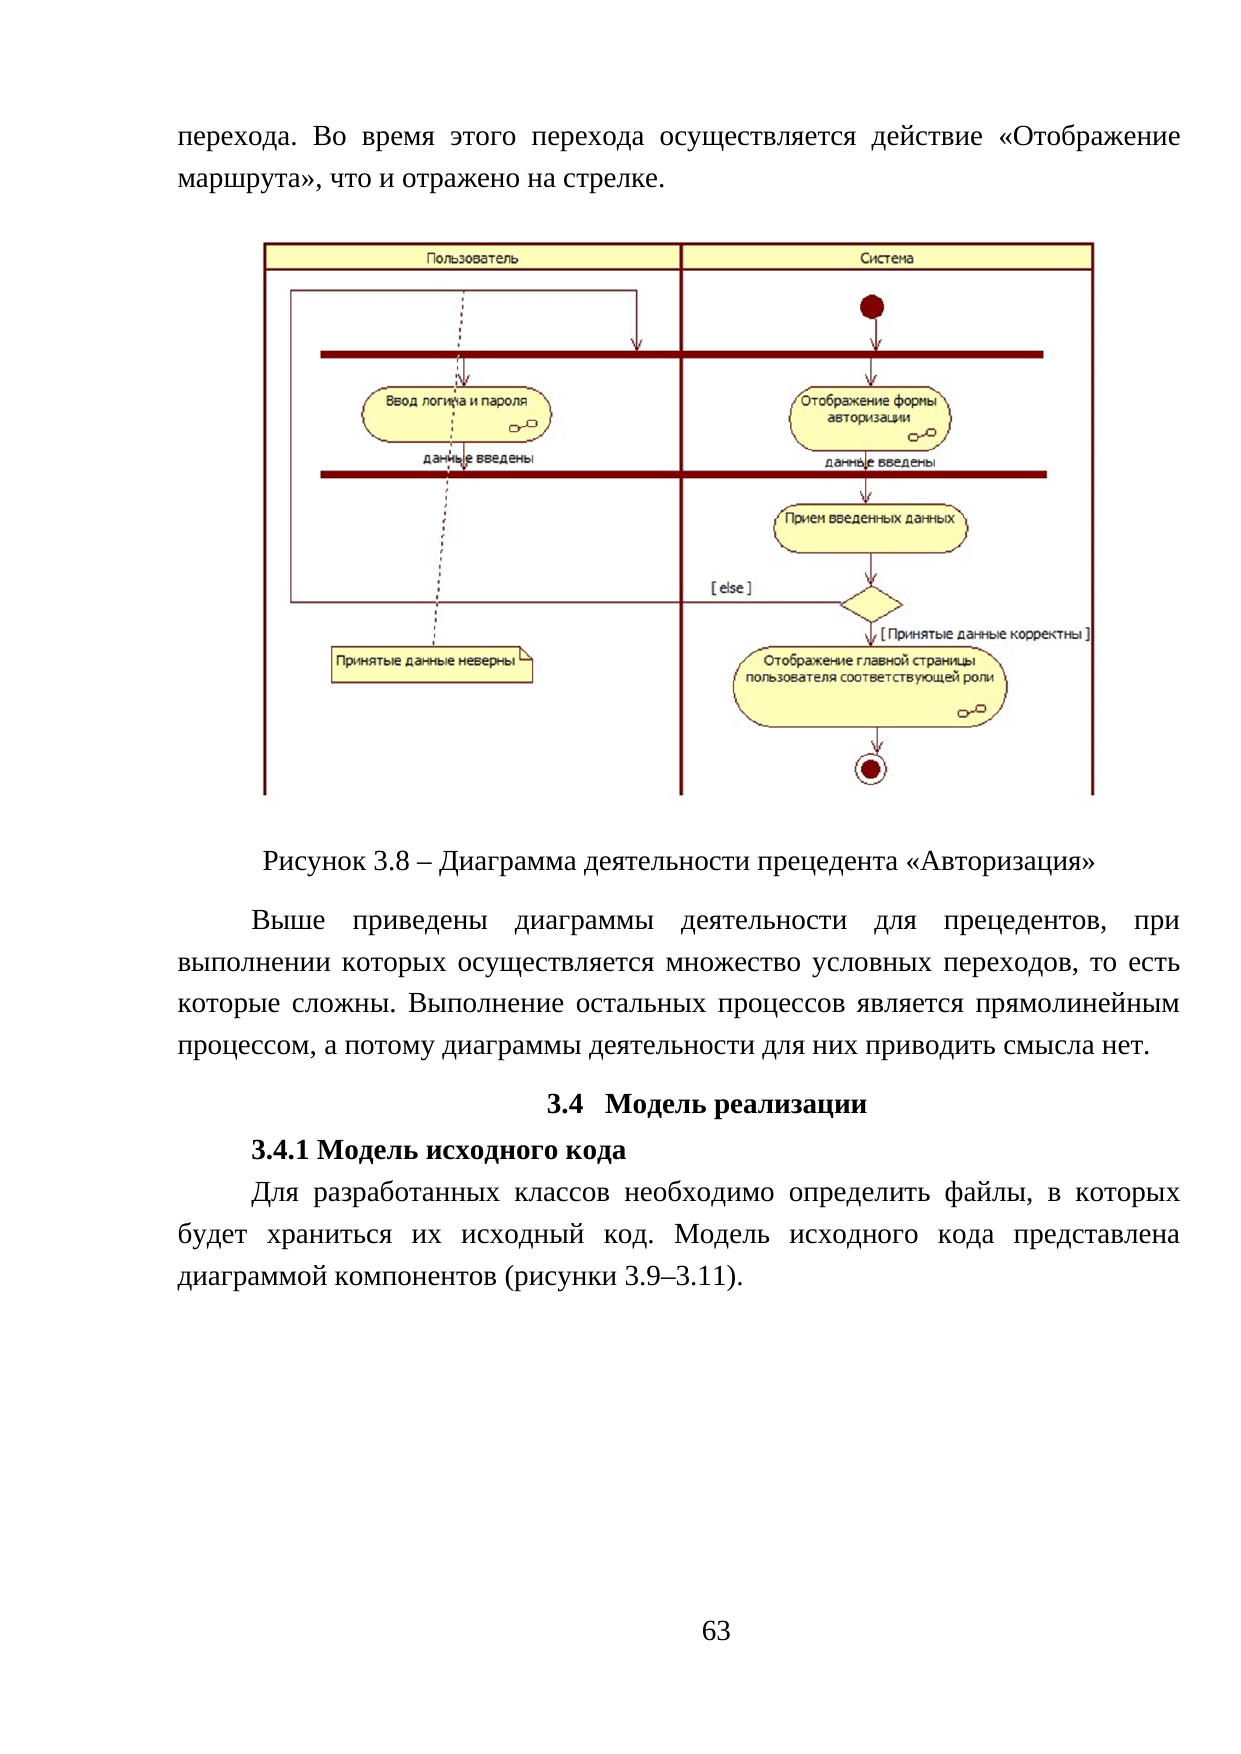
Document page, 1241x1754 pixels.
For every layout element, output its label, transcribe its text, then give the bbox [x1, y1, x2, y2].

picture [240, 218, 1119, 819]
text Выше приведены диаграммы деятельности для прецедентов, при выполнении которых осуществляется множество условных переходов, то есть которые сложны. Выполнение остальных процессов является прямолинейным процессом, а потому диаграммы деятельности для них приводить смысла нет. [177, 902, 1181, 1061]
subtitle 3.4.1 Модель исходного кода [177, 1132, 1181, 1166]
subtitle Модель реализации [233, 1086, 1181, 1119]
text Рисунок 3.8 – Диаграмма деятельности прецедента «Авторизация» [177, 843, 1181, 877]
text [177, 118, 1181, 193]
text Для разработанных классов необходимо определить файлы, в которых будет храниться их исходный код. Модель исходного кода представлена диаграммой компонентов (рисунки 3.9–3.11). [177, 1174, 1181, 1291]
